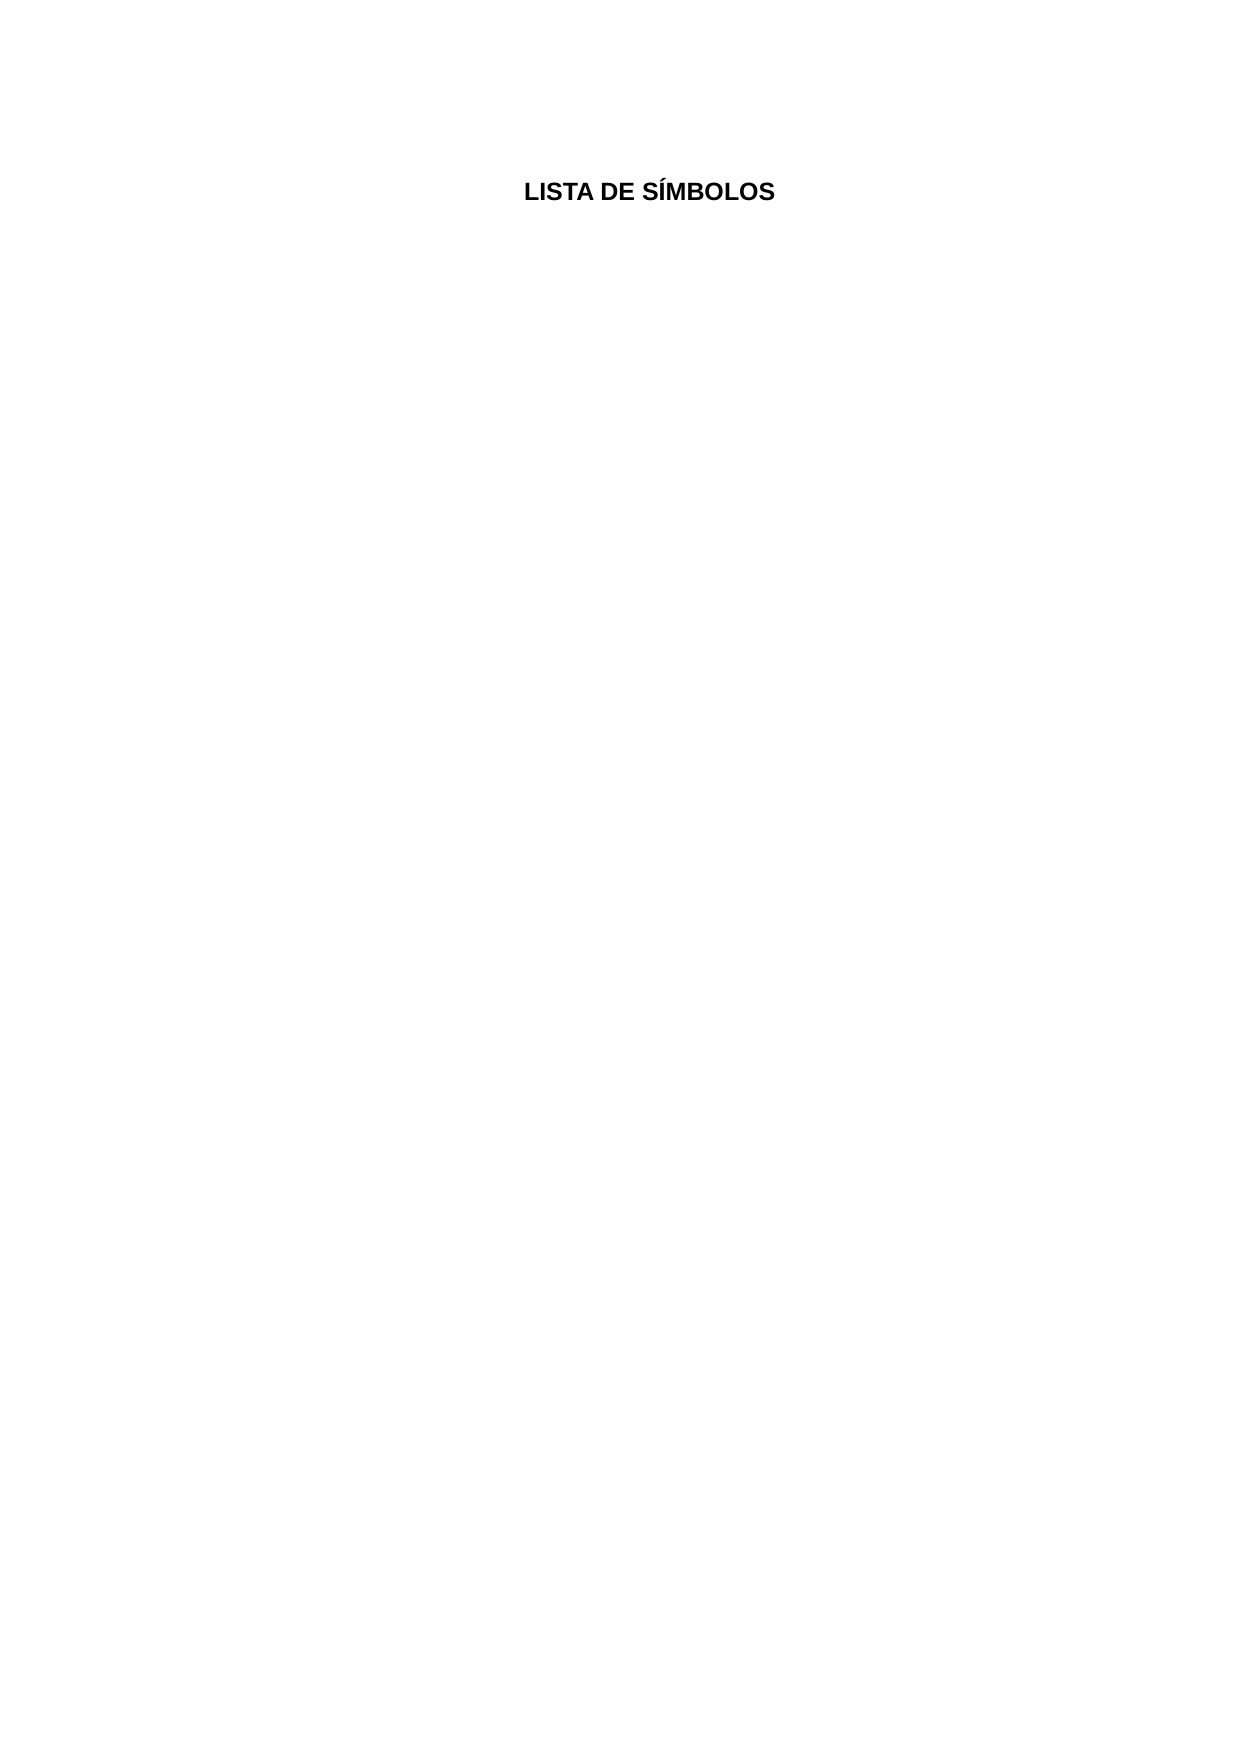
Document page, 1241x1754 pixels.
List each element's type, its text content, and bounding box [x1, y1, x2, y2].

text LISTA DE SÍMBOLOS [177, 177, 1122, 206]
